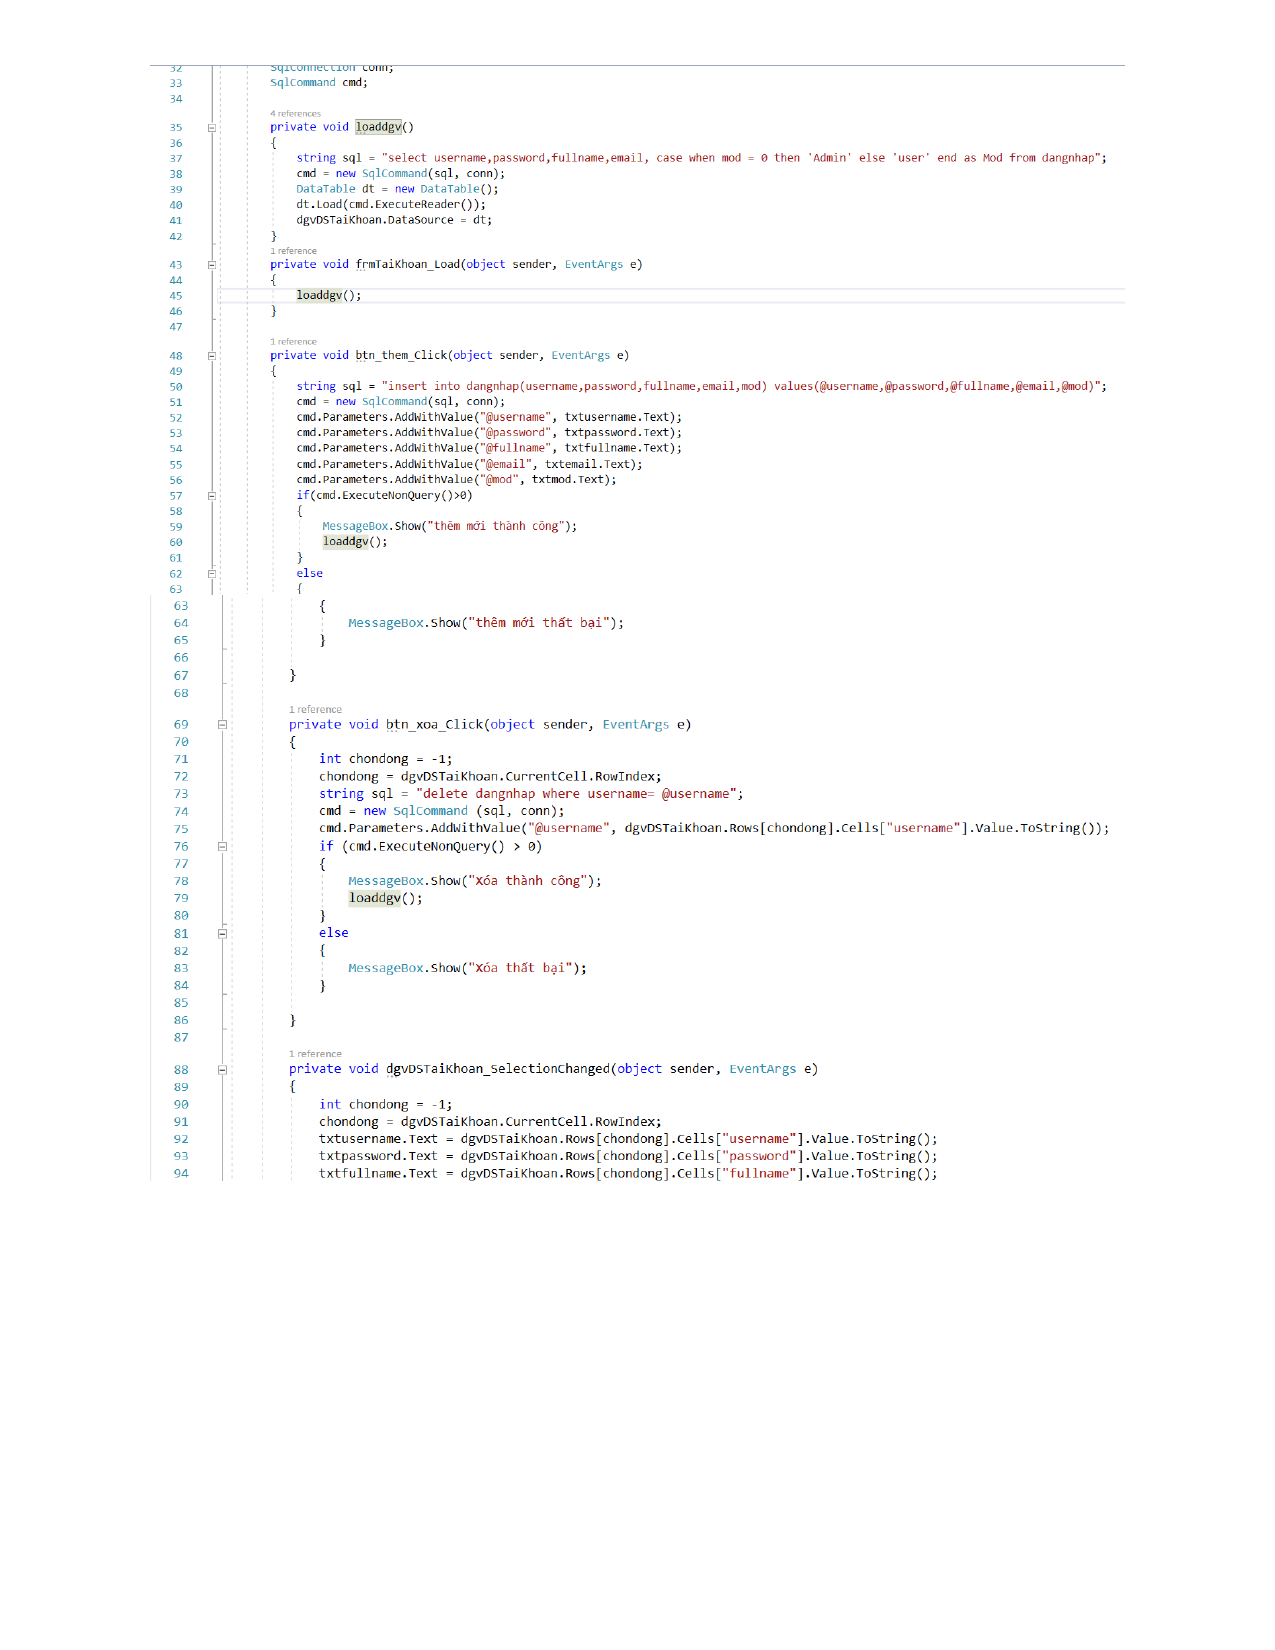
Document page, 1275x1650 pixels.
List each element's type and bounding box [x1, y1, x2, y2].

picture [150, 65, 1125, 1181]
